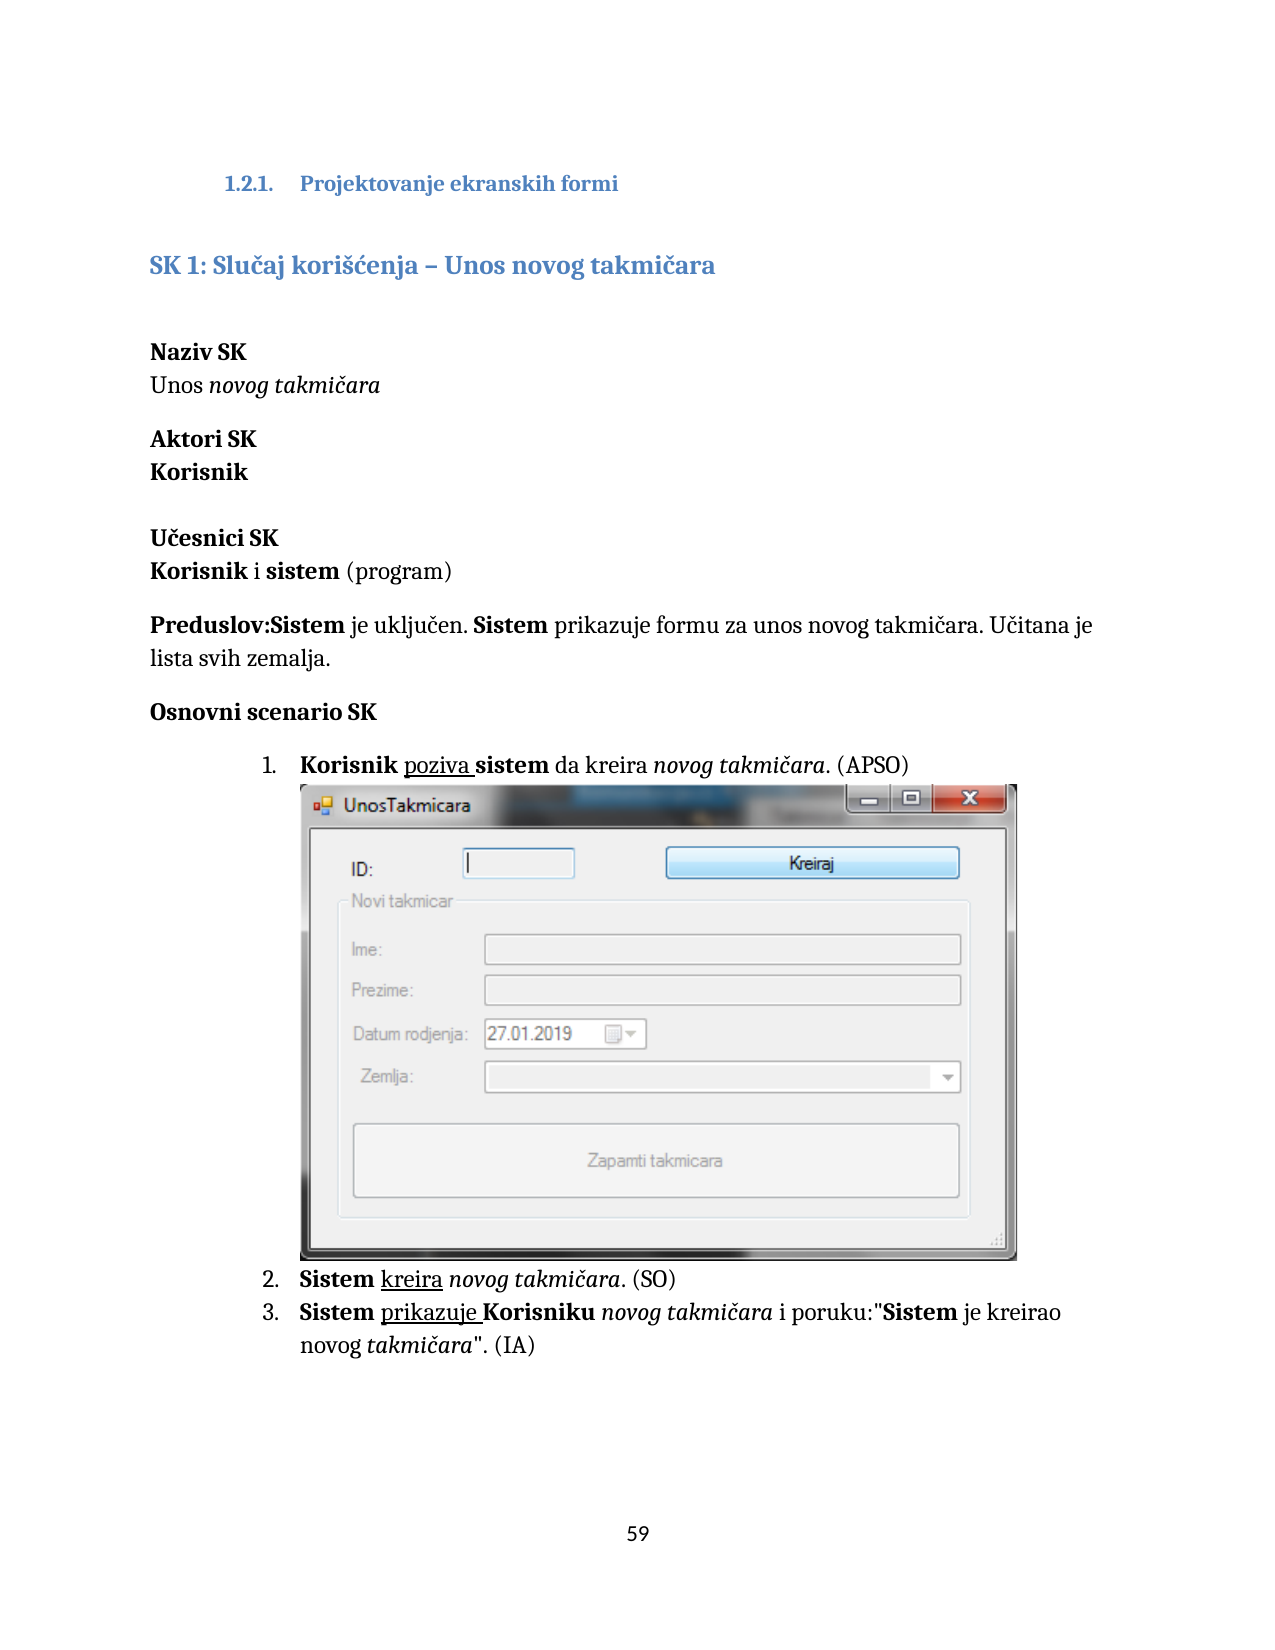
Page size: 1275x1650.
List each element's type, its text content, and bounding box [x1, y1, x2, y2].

text Unos novog takmičara [150, 371, 1125, 399]
text Korisnik i sistem (program) [150, 557, 1125, 585]
subtitle SK 1: Slučaj korišćenja – Unos novog takmičara [150, 250, 1125, 281]
text Aktori SK [150, 424, 1125, 453]
list Sistem kreira novog takmičara. (SO) [262, 1265, 1125, 1294]
text Preduslov:Sistem je uključen. Sistem prikazuje formu za unos novog takmičara. Učitana je lista svih zemalja. [150, 611, 1125, 672]
picture [300, 784, 1018, 1261]
text Naziv SK [150, 338, 1125, 366]
list Korisnik poziva sistem da kreira novog takmičara. (APSO) [262, 751, 1125, 780]
text Korisnik [150, 458, 1125, 486]
text Osnovni scenario SK [150, 697, 1125, 726]
subtitle Projektovanje ekranskih formi [225, 171, 1125, 197]
text Učesnici SK [150, 524, 1125, 552]
list Sistem prikazuje Korisniku novog takmičara i poruku:"Sistem je kreirao novog takmičara". (IA) [262, 1298, 1125, 1360]
